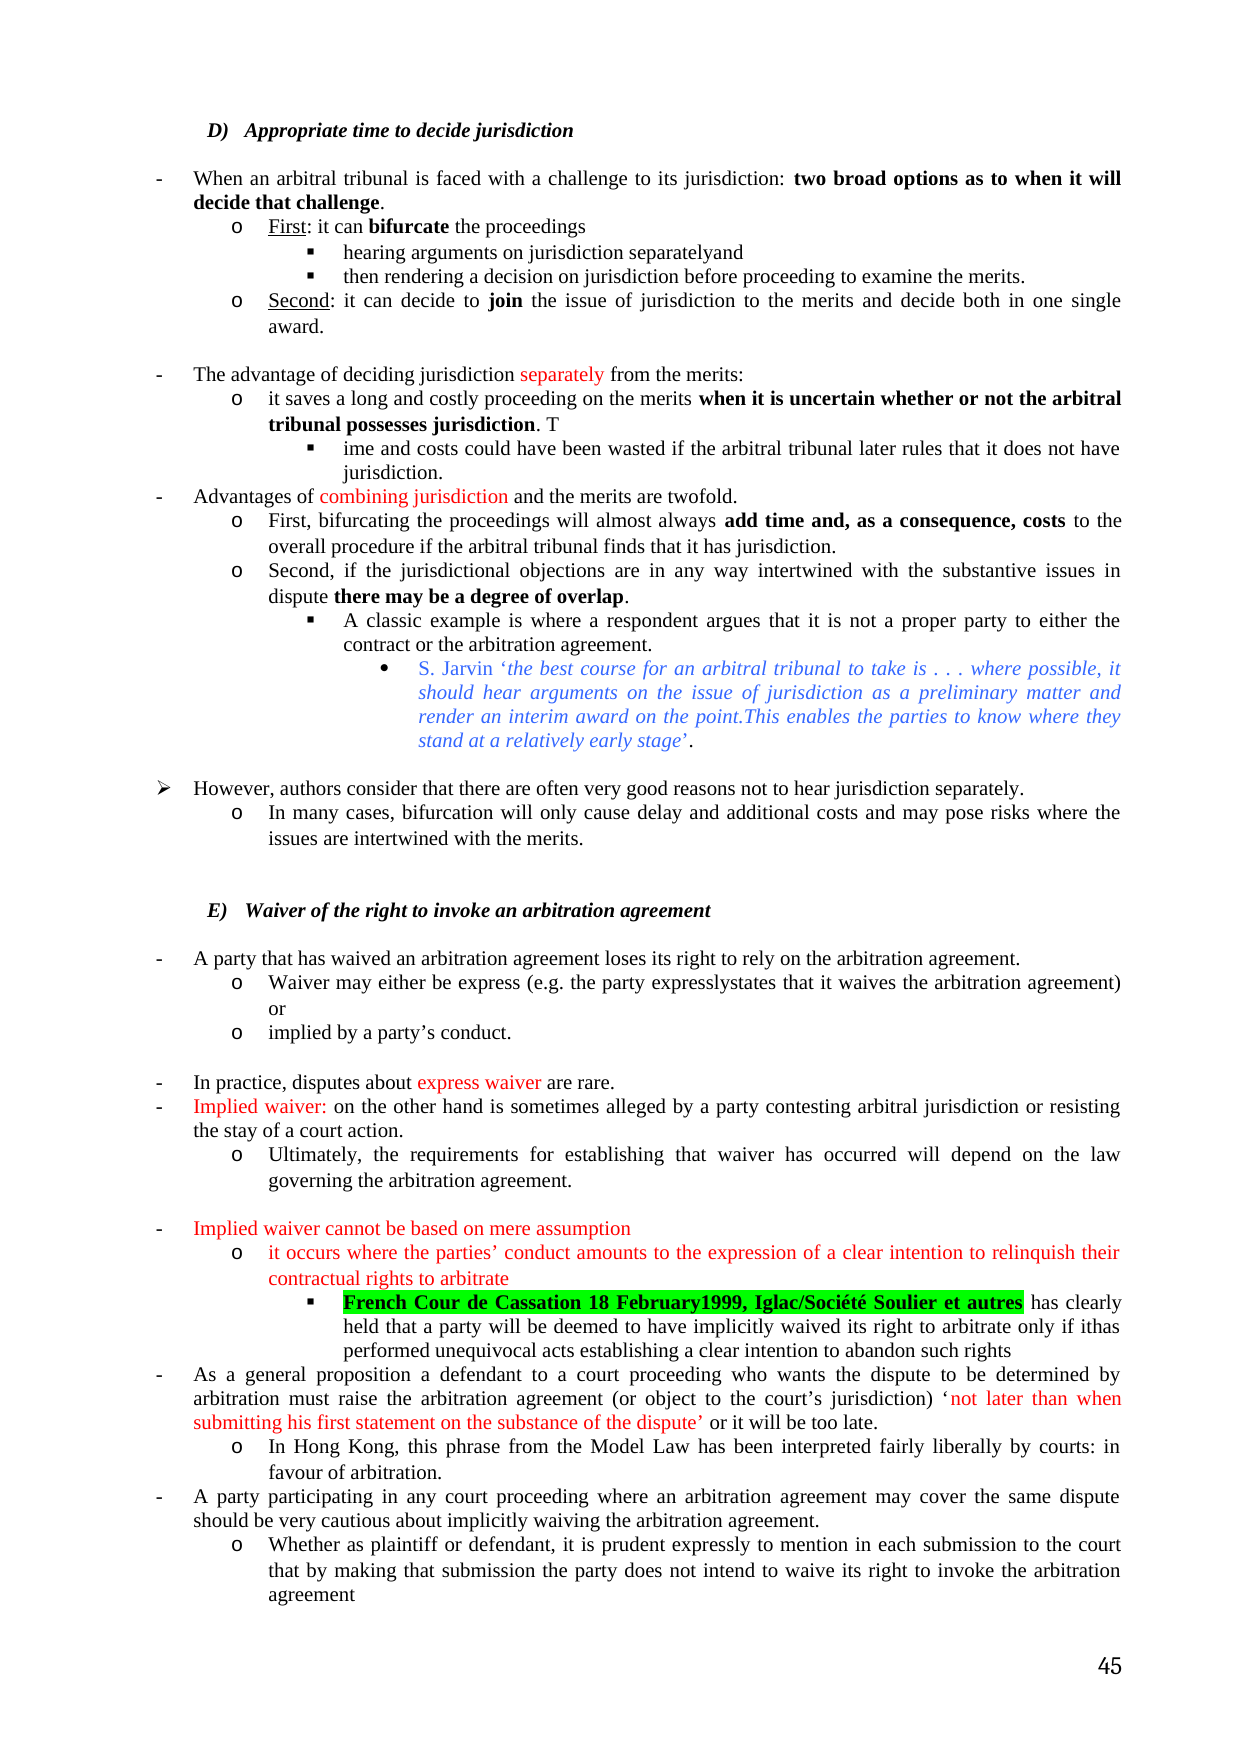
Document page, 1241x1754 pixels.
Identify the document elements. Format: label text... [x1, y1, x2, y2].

list it occurs where the parties’ conduct amounts to the expression of a clear intention to relinquish their contractual rights to arbitrate [231, 1240, 1122, 1290]
list Appropriate time to decide jurisdiction [207, 118, 1122, 142]
list then rendering a decision on jurisdiction before proceeding to examine the merits. [306, 264, 1122, 288]
list ime and costs could have been wasted if the arbitral tribunal later rules that it does not have jurisdiction. [306, 436, 1122, 484]
list Second, if the jurisdictional objections are in any way intertwined with the substantive issues in dispute there may be a degree of overlap. [231, 558, 1122, 608]
list A classic example is where a respondent argues that it is not a proper party to either the contract or the arbitration agreement. [306, 608, 1122, 656]
list In Hong Kong, this phrase from the Model Law has been interpreted fairly liberally by courts: in favour of arbitration. [231, 1434, 1122, 1484]
list implied by a party’s conduct. [231, 1020, 1122, 1046]
list A party participating in any court proceeding where an arbitration agreement may cover the same dispute should be very cautious about implicitly waiving the arbitration agreement. [156, 1484, 1122, 1532]
list Waiver may either be express (e.g. the party expressly states that it waives the arbitration agreement) or [231, 970, 1122, 1020]
list First: it can bifurcate the proceedings [231, 214, 1122, 240]
list it saves a long and costly proceeding on the merits when it is uncertain whether or not the arbitral tribunal possesses jurisdiction. T [231, 386, 1122, 436]
list In many cases, bifurcation will only cause delay and additional costs and may pose risks where the issues are intertwined with the merits. [231, 800, 1122, 850]
list The advantage of deciding jurisdiction separately from the merits: [156, 362, 1122, 386]
list As a general proposition a defendant to a court proceeding who wants the dispute to be determined by arbitration must raise the arbitration agreement (or object to the court’s jurisdiction) ‘not later than when submitting his first statement on the substance of the dispute’ or it will be too late. [156, 1362, 1122, 1434]
list Implied waiver cannot be based on mere assumption [156, 1216, 1122, 1240]
list Implied waiver: on the other hand is sometimes alleged by a party contesting arbitral jurisdiction or resisting the stay of a court action. [156, 1094, 1122, 1142]
list Second: it can decide to join the issue of jurisdiction to the merits and decide both in one single award. [231, 288, 1122, 338]
list Advantages of combining jurisdiction and the merits are twofold. [156, 484, 1122, 508]
list Waiver of the right to invoke an arbitration agreement [207, 898, 1122, 922]
list A party that has waived an arbitration agreement loses its right to rely on the arbitration agreement. [156, 946, 1122, 970]
list S. Jarvin ‘the best course for an arbitral tribunal to take is . . . where possible, it should hear arguments on the issue of jurisdiction as a preliminary matter and render an interim award on the point. This enables the parties to know where they stand at a relatively early stage’. [381, 656, 1122, 752]
list Whether as plaintiff or defendant, it is prudent expressly to mention in each submission to the court that by making that submission the party does not intend to waive its right to invoke the arbitration agreement [231, 1532, 1122, 1606]
list Ultimately, the requirements for establishing that waiver has occurred will depend on the law governing the arbitration agreement. [231, 1142, 1122, 1192]
list French Cour de Cassation 18 February1999, Iglac/Société Soulier et autres has clearly held that a party will be deemed to have implicitly waived its right to arbitrate only if it has performed unequivocal acts establishing a clear intention to abandon such rights [306, 1290, 1122, 1362]
list First, bifurcating the proceedings will almost always add time and, as a consequence, costs to the overall procedure if the arbitral tribunal finds that it has jurisdiction. [231, 508, 1122, 558]
list hearing arguments on jurisdiction separately and [306, 240, 1122, 264]
list In practice, disputes about express waiver are rare. [156, 1070, 1122, 1094]
list When an arbitral tribunal is faced with a challenge to its jurisdiction: two broad options as to when it will decide that challenge. [156, 166, 1122, 214]
list However, authors consider that there are often very good reasons not to hear jurisdiction separately. [156, 776, 1122, 800]
